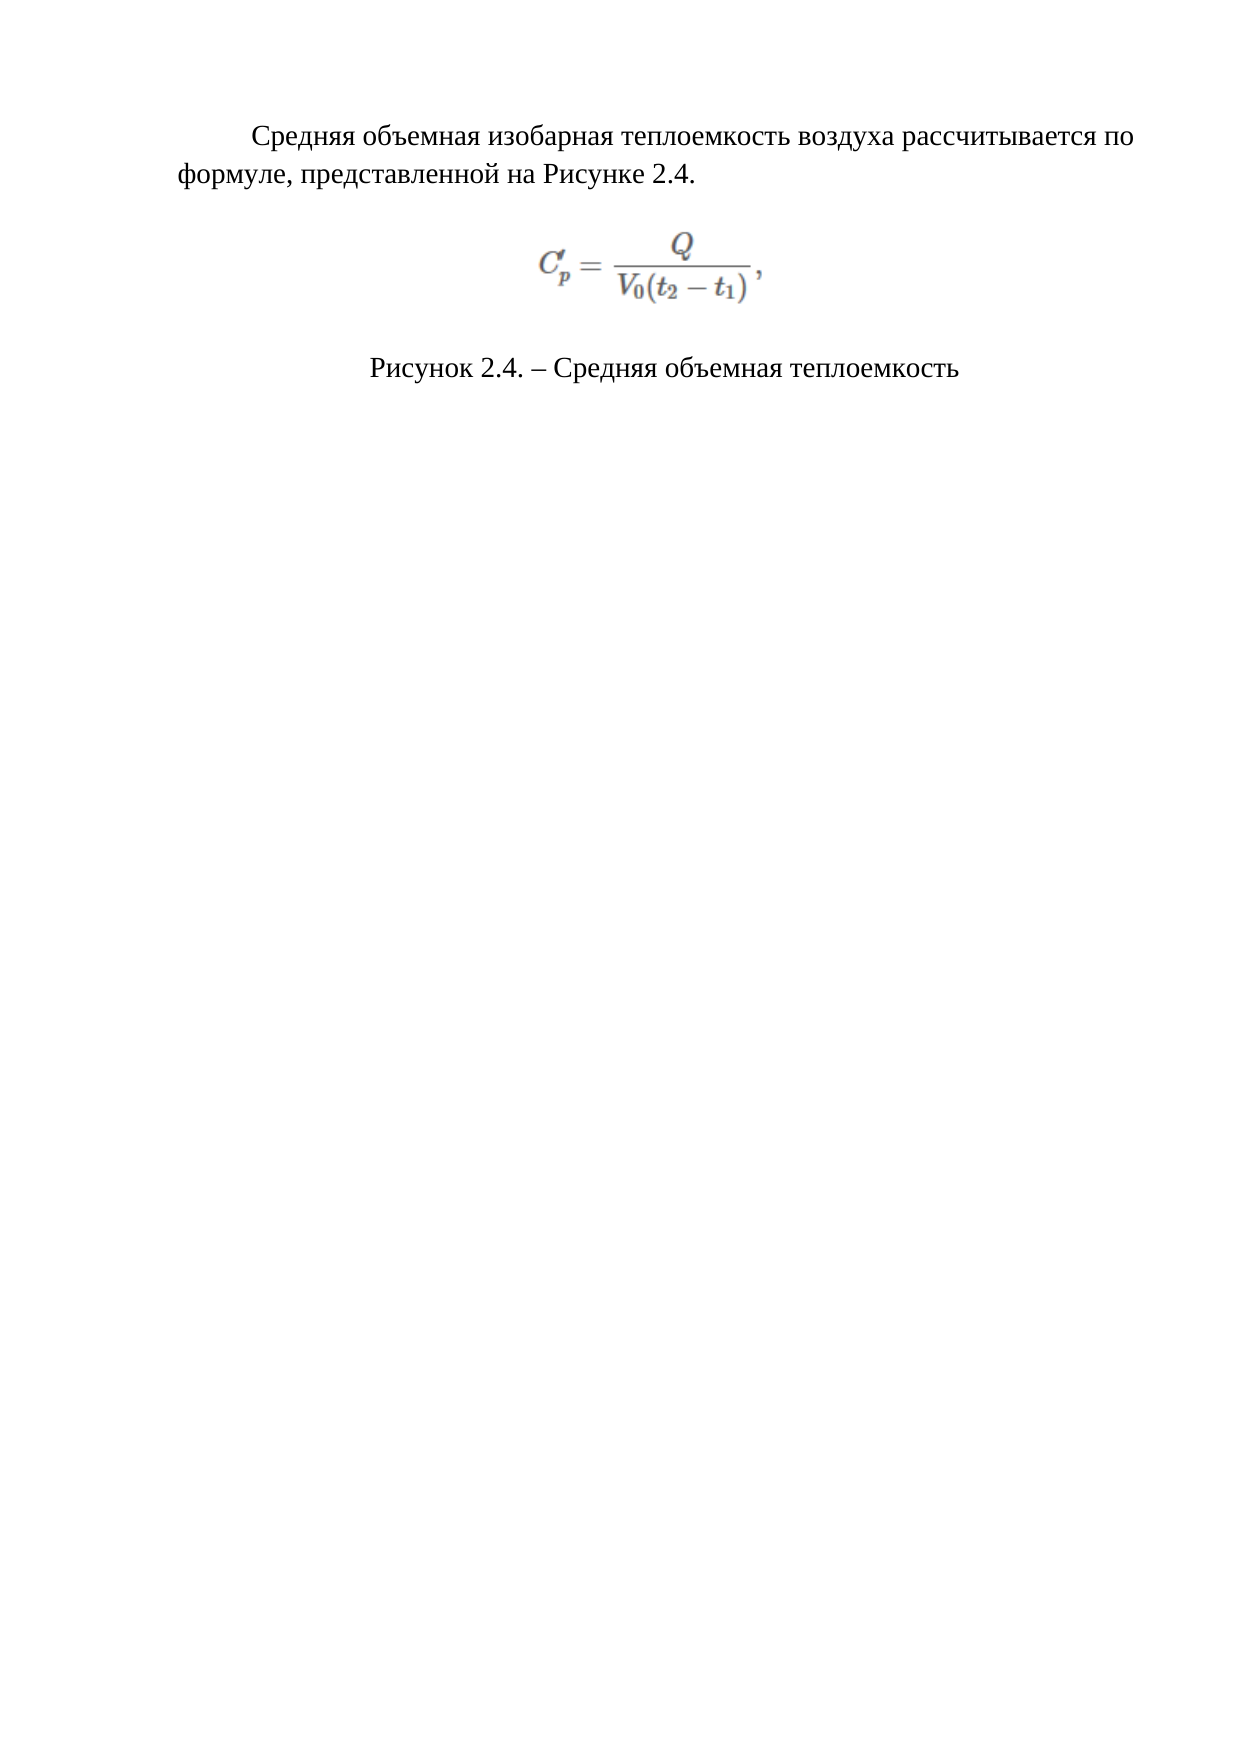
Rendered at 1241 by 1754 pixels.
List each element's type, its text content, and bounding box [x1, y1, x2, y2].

text Средняя объемная изобарная теплоемкость воздуха рассчитывается по формуле, представленной на Рисунке 2.4. [177, 118, 1152, 190]
text Рисунок 2.4. – Средняя объемная теплоемкость [177, 350, 1152, 384]
picture [487, 216, 842, 326]
